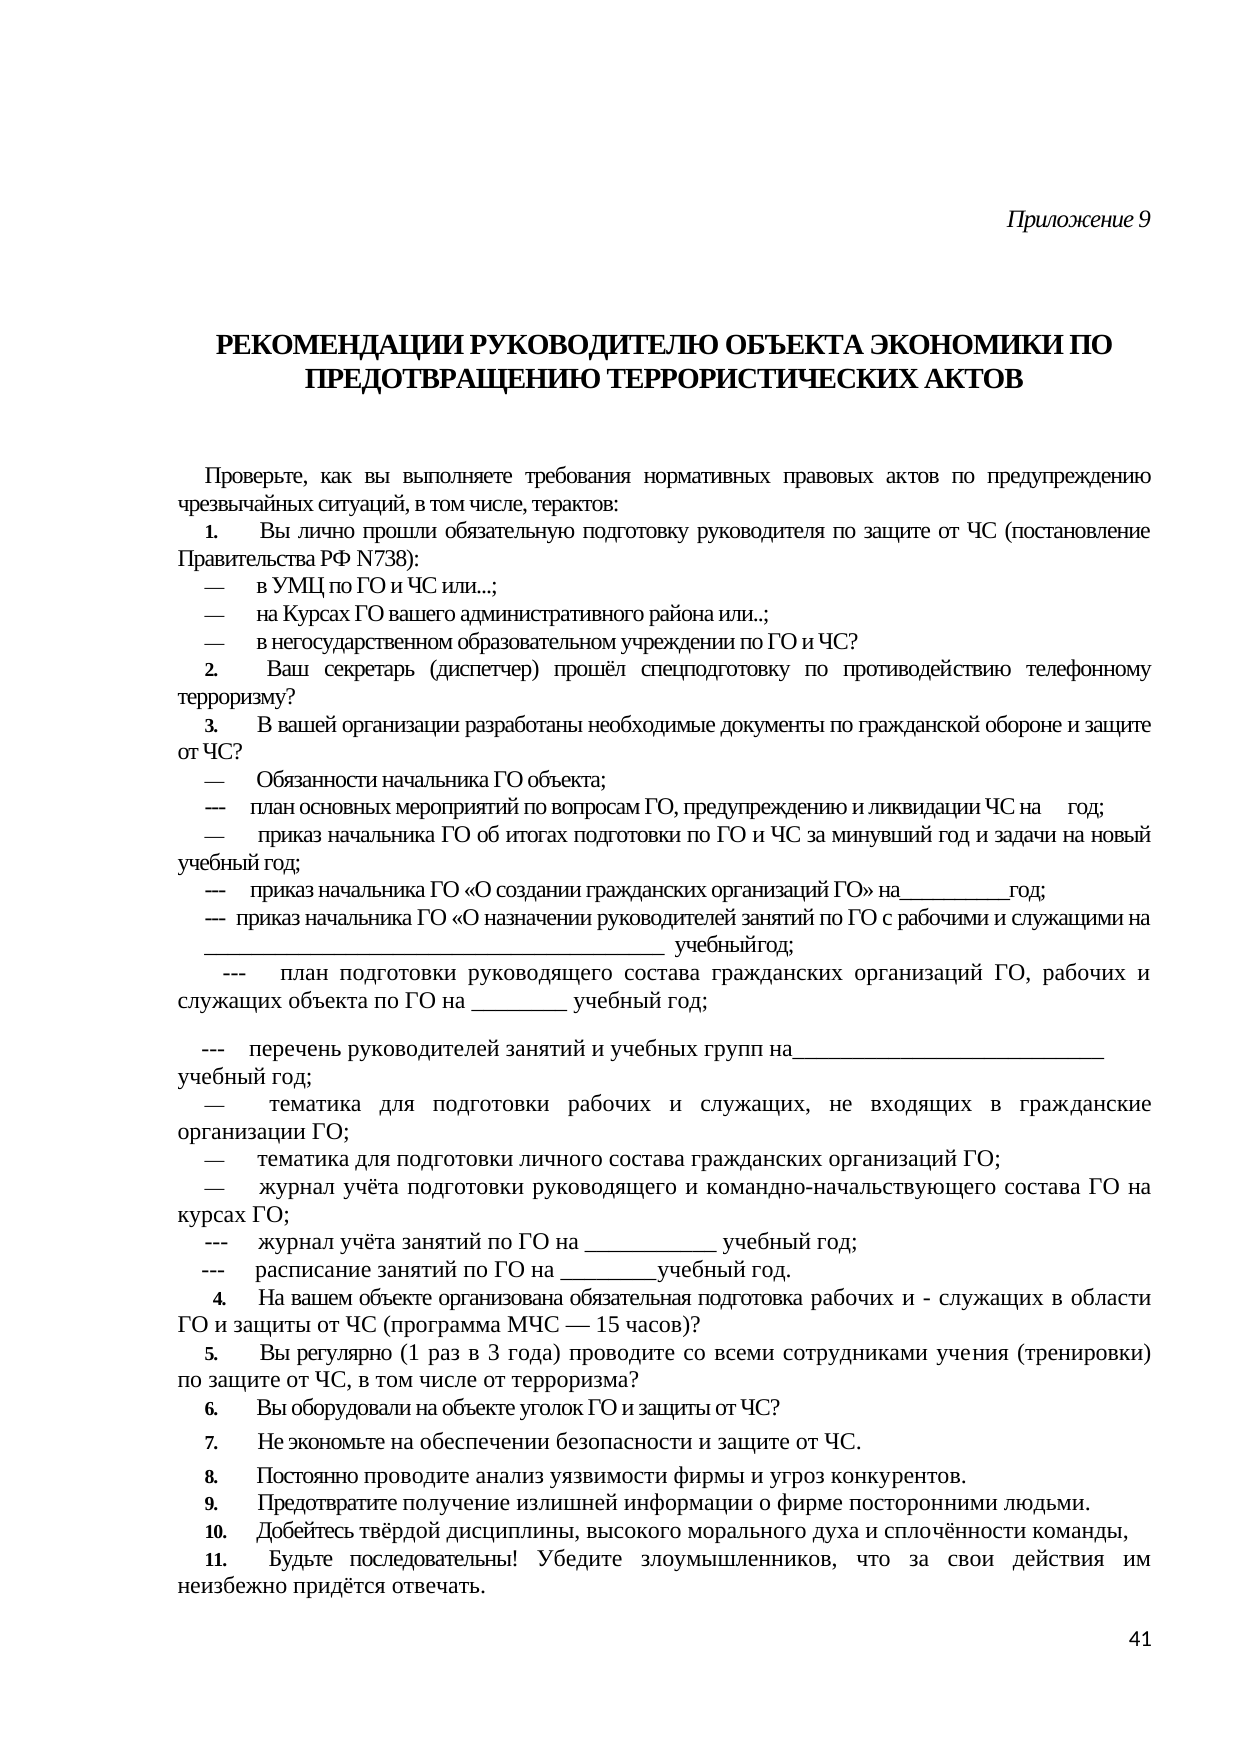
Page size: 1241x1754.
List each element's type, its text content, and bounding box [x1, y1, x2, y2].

text учебный год; [177, 1062, 1152, 1089]
text Проверьте, как вы выполняете требования нормативных правовых актов по предупреждению чрезвычайных ситуаций, в том числе, терактов: [177, 461, 1152, 516]
text --- приказ начальника ГО «О создании гражданских организаций ГО» на__________год; [204, 875, 1152, 903]
list Обязанности начальника ГО объекта; [177, 765, 1152, 792]
list в УМЦ по ГО и ЧС или...; [177, 572, 1152, 599]
list Предотвратите получение излишней информации о фирме посторонними людьми. [402, 1488, 1152, 1516]
list Будьте последовательны! Убедите злоумышленников, что за свои действия им неизбежно придётся отвечать. [177, 1543, 1152, 1599]
list Добейтесь твёрдой дисциплины, высокого морального духа и сплочённости команды, [359, 1516, 1152, 1543]
list тематика для подготовки личного состава гражданских организаций ГО; [177, 1144, 1152, 1172]
list Вы лично прошли обязательную подготовку руководителя по защите от ЧС (постановление Правительства РФ N738): [177, 516, 1152, 572]
text --- план подготовки руководящего состава гражданских организаций ГО, рабочих и служащих объекта по ГО на ________ учебный год; [177, 958, 1152, 1013]
list тематика для подготовки рабочих и служащих, не входящих в гражданские организации ГО; [177, 1089, 1152, 1144]
list Вы регулярно (1 раз в 3 года) проводите со всеми сотрудниками учения (тренировки) по защите от ЧС, в том числе от терроризма? [177, 1338, 1152, 1393]
list Вы оборудовали на объекте уголок ГО и защиты от ЧС? [177, 1393, 1152, 1421]
list журнал учёта подготовки руководящего и командно-начальствующего состава ГО на курсах ГО; [177, 1172, 1152, 1227]
text --- перечень руководителей занятий и учебных групп на__________________________ [177, 1034, 1152, 1062]
list Не экономьте на обеспечении безопасности и защите от ЧС. [390, 1427, 1152, 1455]
text РЕКОМЕНДАЦИИ РУКОВОДИТЕЛЮ ОБЪЕКТА ЭКОНОМИКИ ПО ПРЕДОТВРАЩЕНИЮ ТЕРРОРИСТИЧЕСКИХ АКТОВ [177, 327, 1152, 394]
list Постоянно проводите анализ уязвимости фирмы и угроз конкурентов. [363, 1461, 1152, 1488]
list приказ начальника ГО об итогах подготовки по ГО и ЧС за минувший год и задачи на новый учебный год; [177, 820, 1152, 875]
text --- план основных мероприятий по вопросам ГО, предупреждению и ликвидации ЧС на год; [204, 792, 1152, 820]
list На вашем объекте организована обязательная подготовка рабочих и - служащих в области ГО и защиты от ЧС (программа МЧС — 15 часов)? [177, 1282, 1152, 1338]
list на Курсах ГО вашего административного района или..; [177, 599, 1152, 627]
text --- журнал учёта занятий по ГО на ___________ учебный год; [204, 1227, 1152, 1255]
list В вашей организации разработаны необходимые документы по гражданской обороне и защите от ЧС? [177, 709, 1152, 765]
text Приложение 9 [177, 204, 1152, 233]
text --- приказ начальника ГО «О назначении руководителей занятий по ГО с рабочими и служащими на учебный год; [204, 903, 1152, 958]
text --- расписание занятий по ГО на ________ учебный год. [177, 1255, 1152, 1282]
list Ваш секретарь (диспетчер) прошёл спецподготовку по противодействию телефонному терроризму? [177, 654, 1152, 709]
list в негосударственном образовательном учреждении по ГО и ЧС? [177, 627, 1152, 654]
